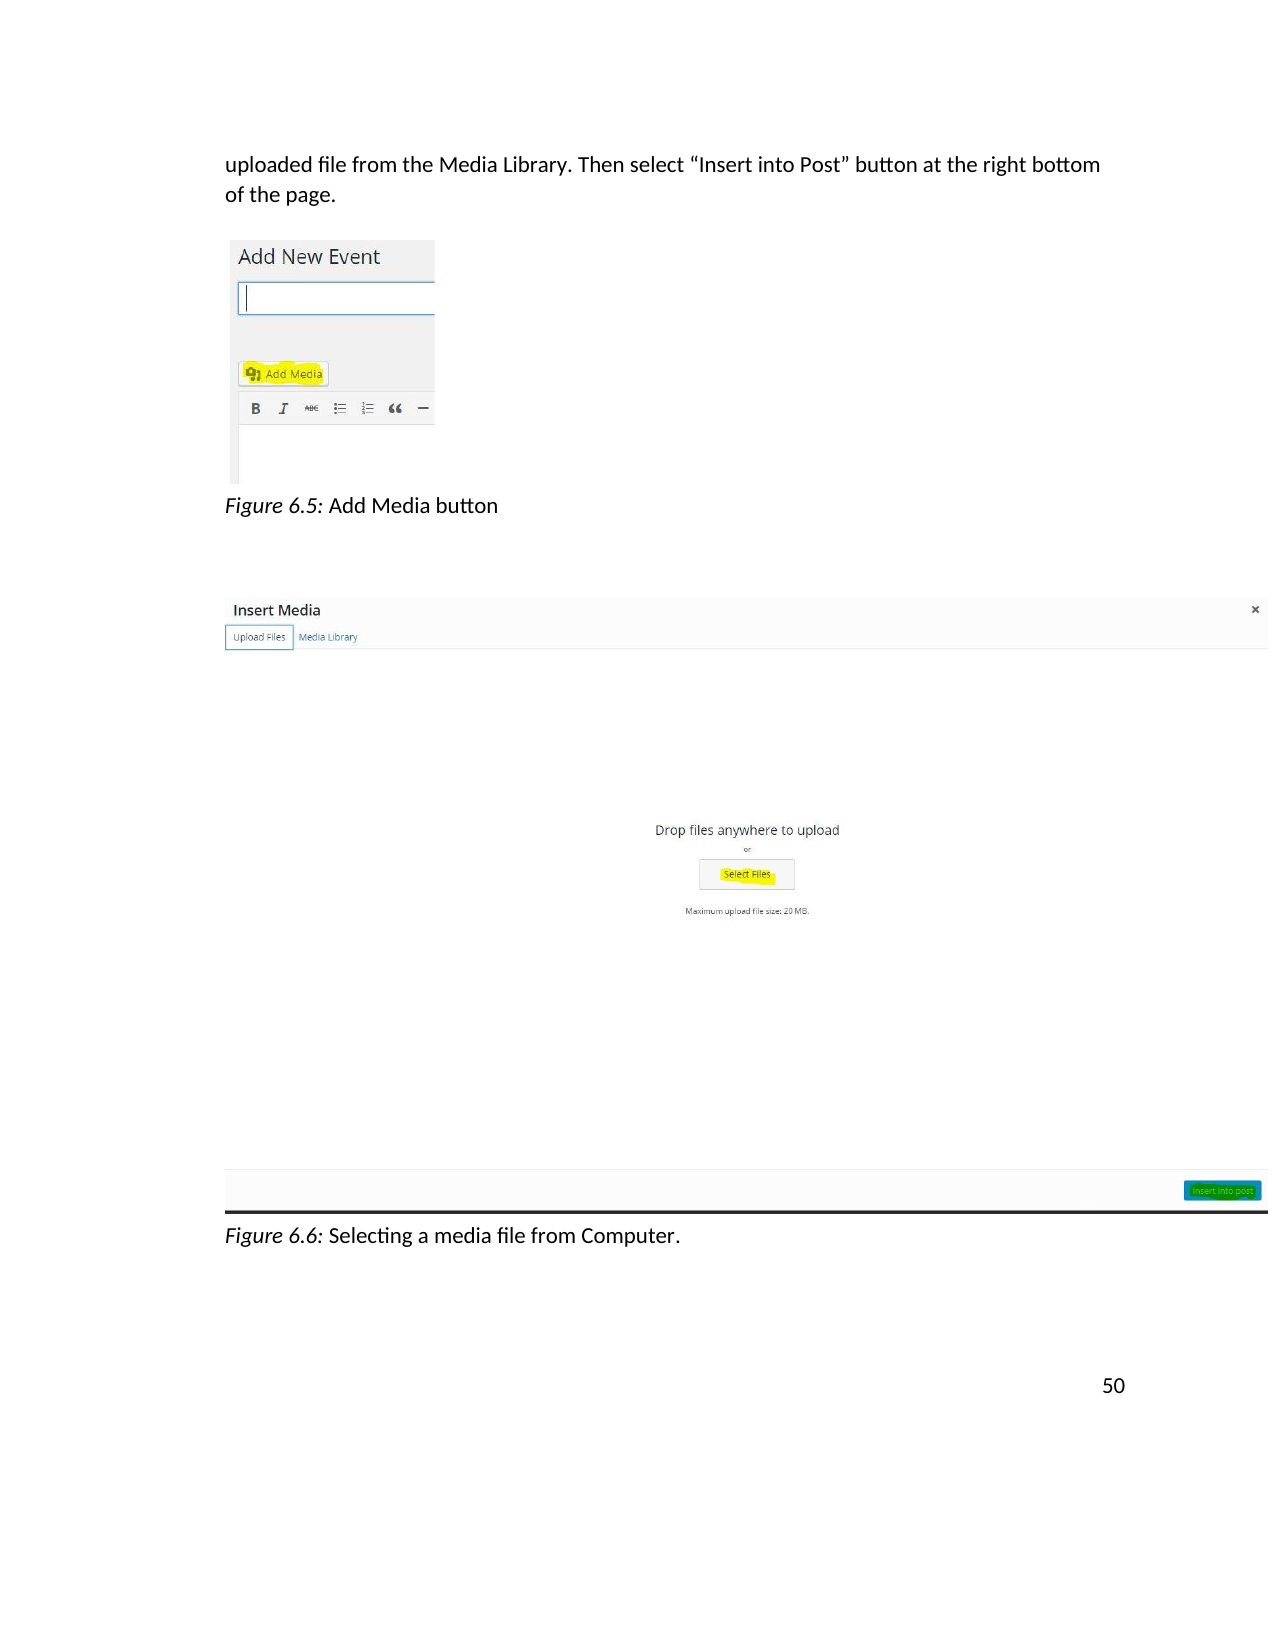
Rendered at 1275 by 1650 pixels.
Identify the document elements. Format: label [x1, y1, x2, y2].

list [187, 150, 1125, 1340]
picture [230, 240, 435, 484]
picture [225, 598, 1268, 1214]
